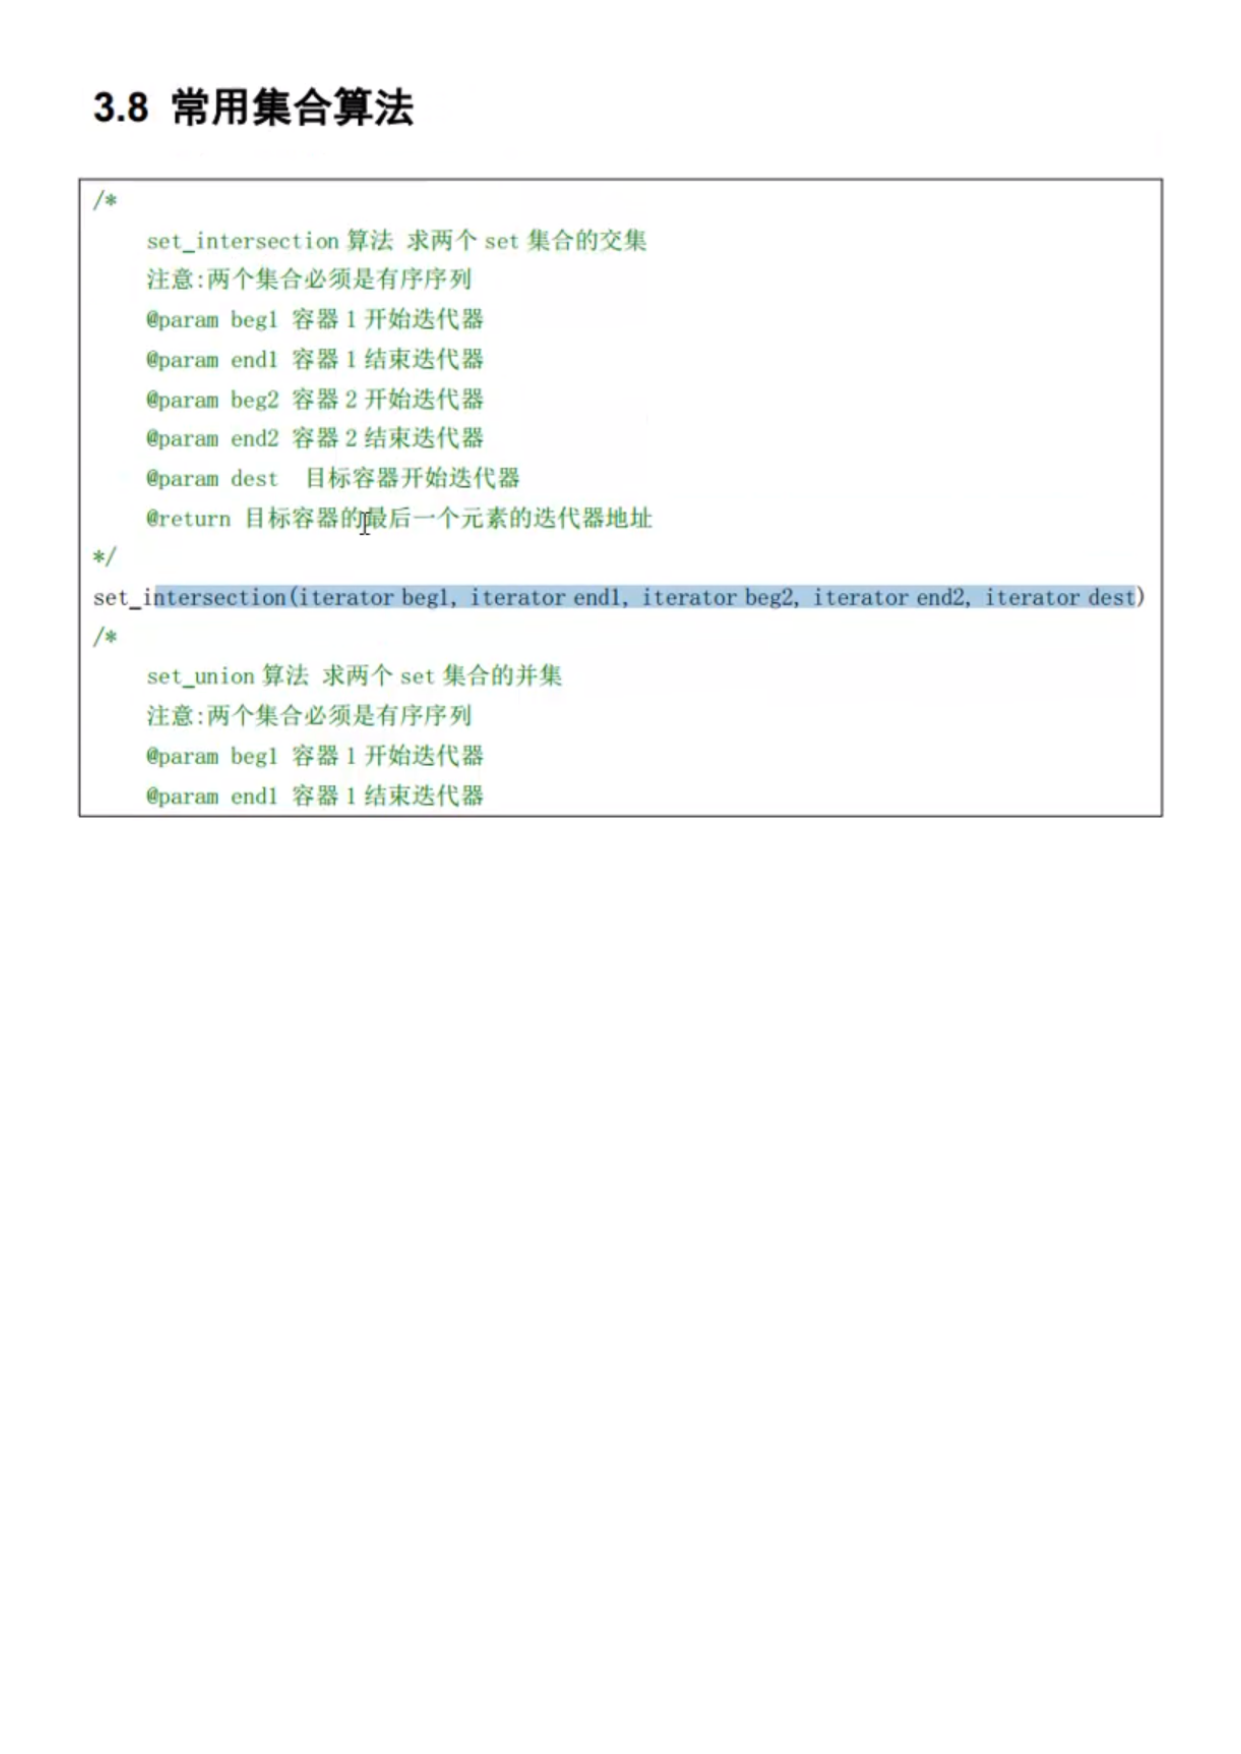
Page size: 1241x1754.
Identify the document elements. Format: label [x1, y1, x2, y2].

picture [75, 80, 1166, 821]
